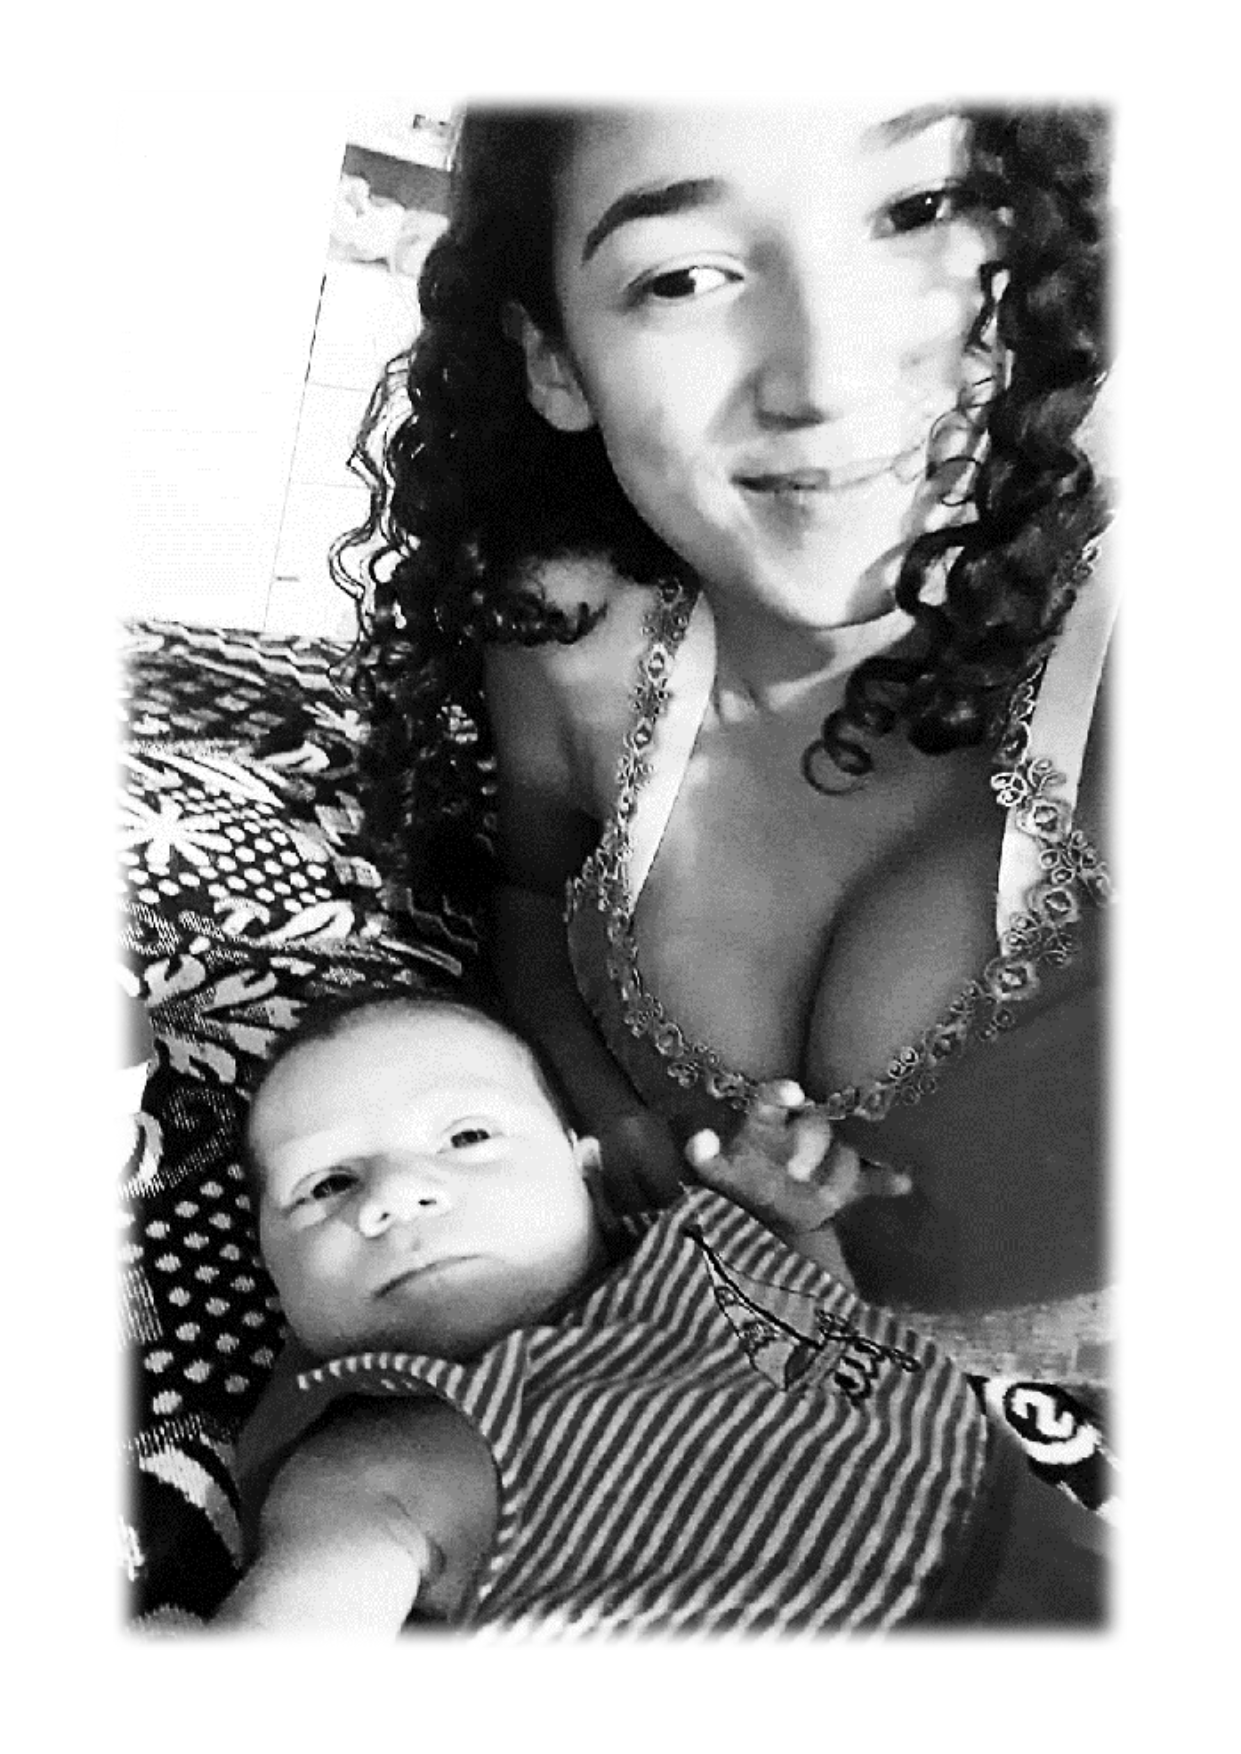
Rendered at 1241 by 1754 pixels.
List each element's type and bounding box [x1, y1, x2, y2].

picture [142, 119, 1097, 1620]
